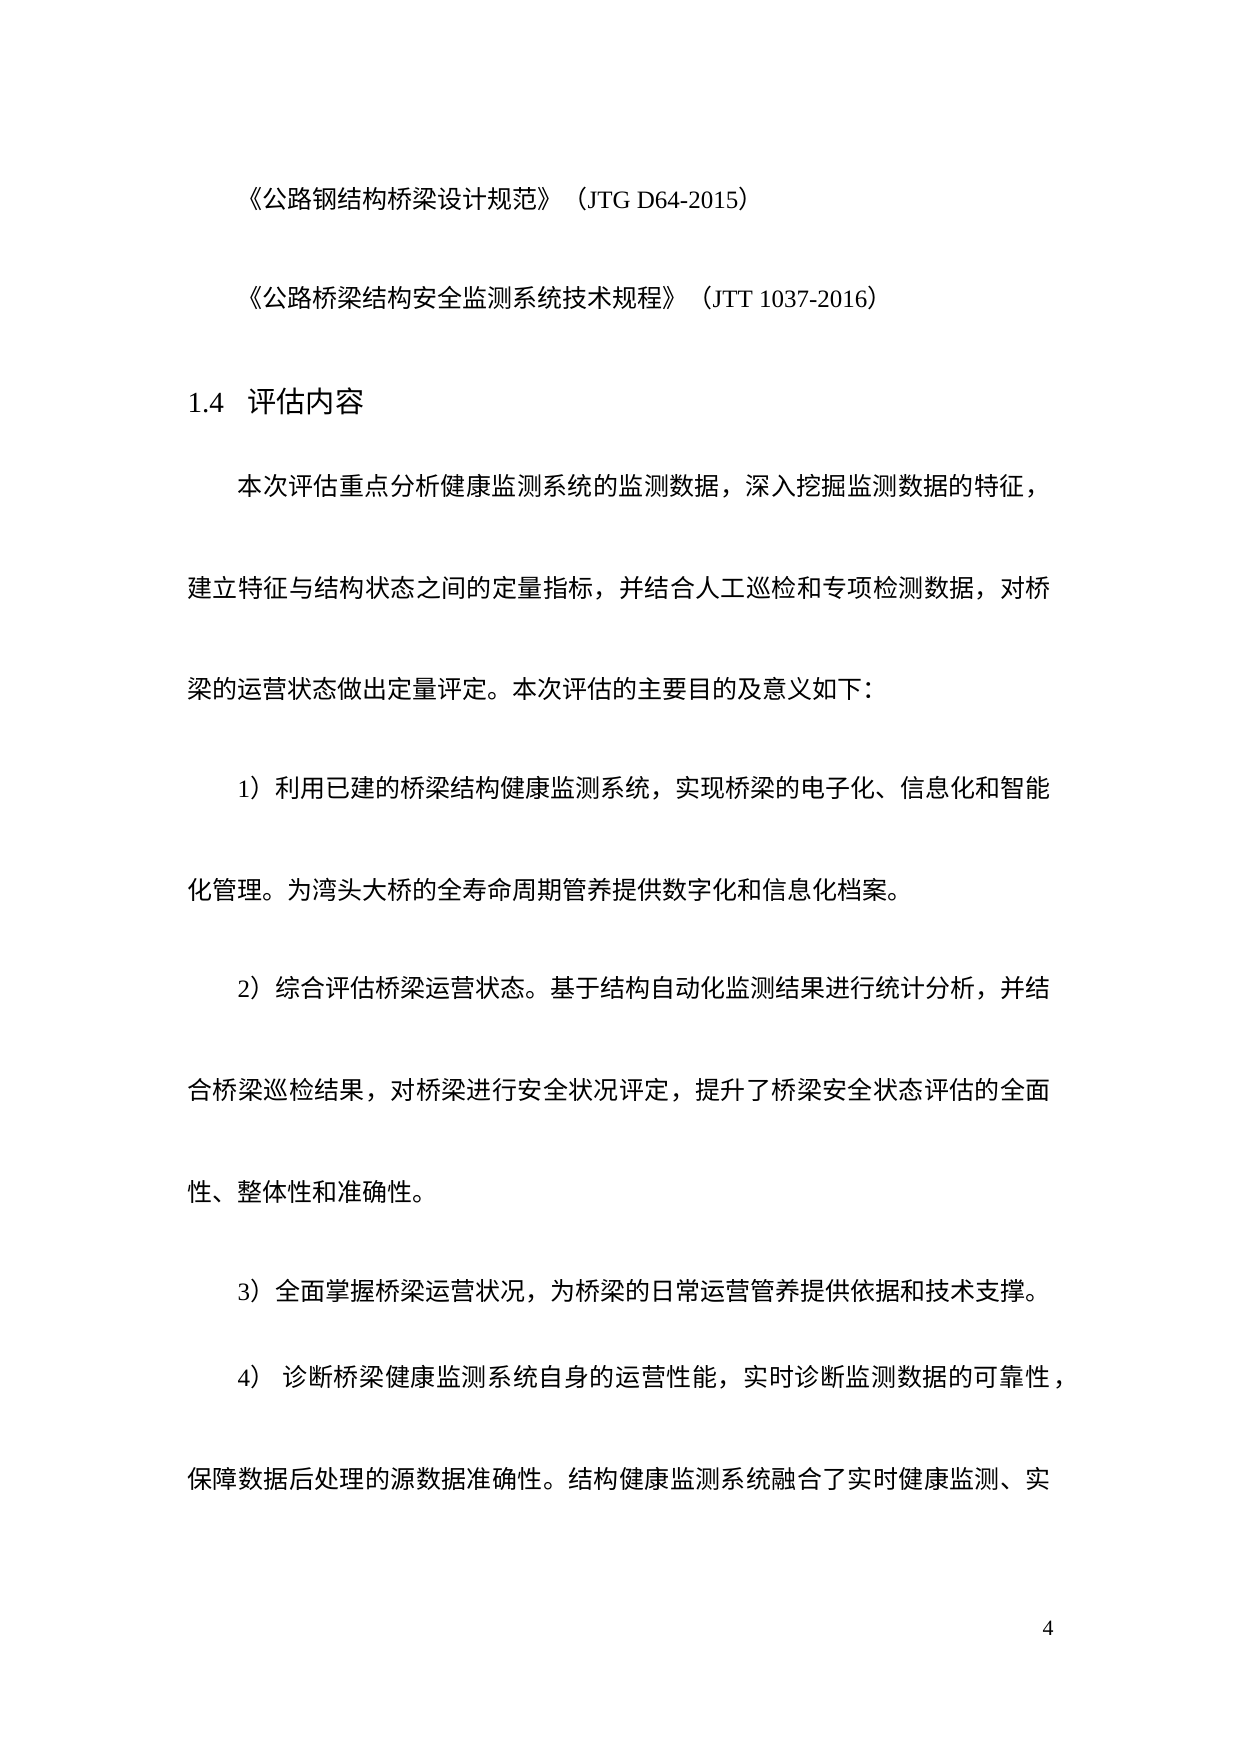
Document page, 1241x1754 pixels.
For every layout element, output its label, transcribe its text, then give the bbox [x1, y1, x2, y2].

text 本次评估重点分析健康监测系统的监测数据，深入挖掘监测数据的特征，建立特征与结构状态之间的定量指标，并结合人工巡检和专项检测数据，对桥梁的运营状态做出定量评定。本次评估的主要目的及意义如下： [187, 450, 1053, 722]
text 1）利用已建的桥梁结构健康监测系统，实现桥梁的电子化、信息化和智能化管理。为湾头大桥的全寿命周期管养提供数字化和信息化档案。 [187, 753, 1053, 922]
subtitle 评估内容 [187, 365, 1053, 433]
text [187, 1341, 1053, 1511]
text 3）全面掌握桥梁运营状况，为桥梁的日常运营管养提供依据和技术支撑。 [187, 1255, 1053, 1323]
text 2）综合评估桥梁运营状态。基于结构自动化监测结果进行统计分析，并结合桥梁巡检结果，对桥梁进行安全状况评定，提升了桥梁安全状态评估的全面性、整体性和准确性。 [187, 953, 1053, 1225]
text 《公路桥梁结构安全监测系统技术规程》（JTT 1037-2016） [187, 262, 1053, 330]
text 《公路钢结构桥梁设计规范》（JTG D64-2015） [187, 164, 1053, 232]
